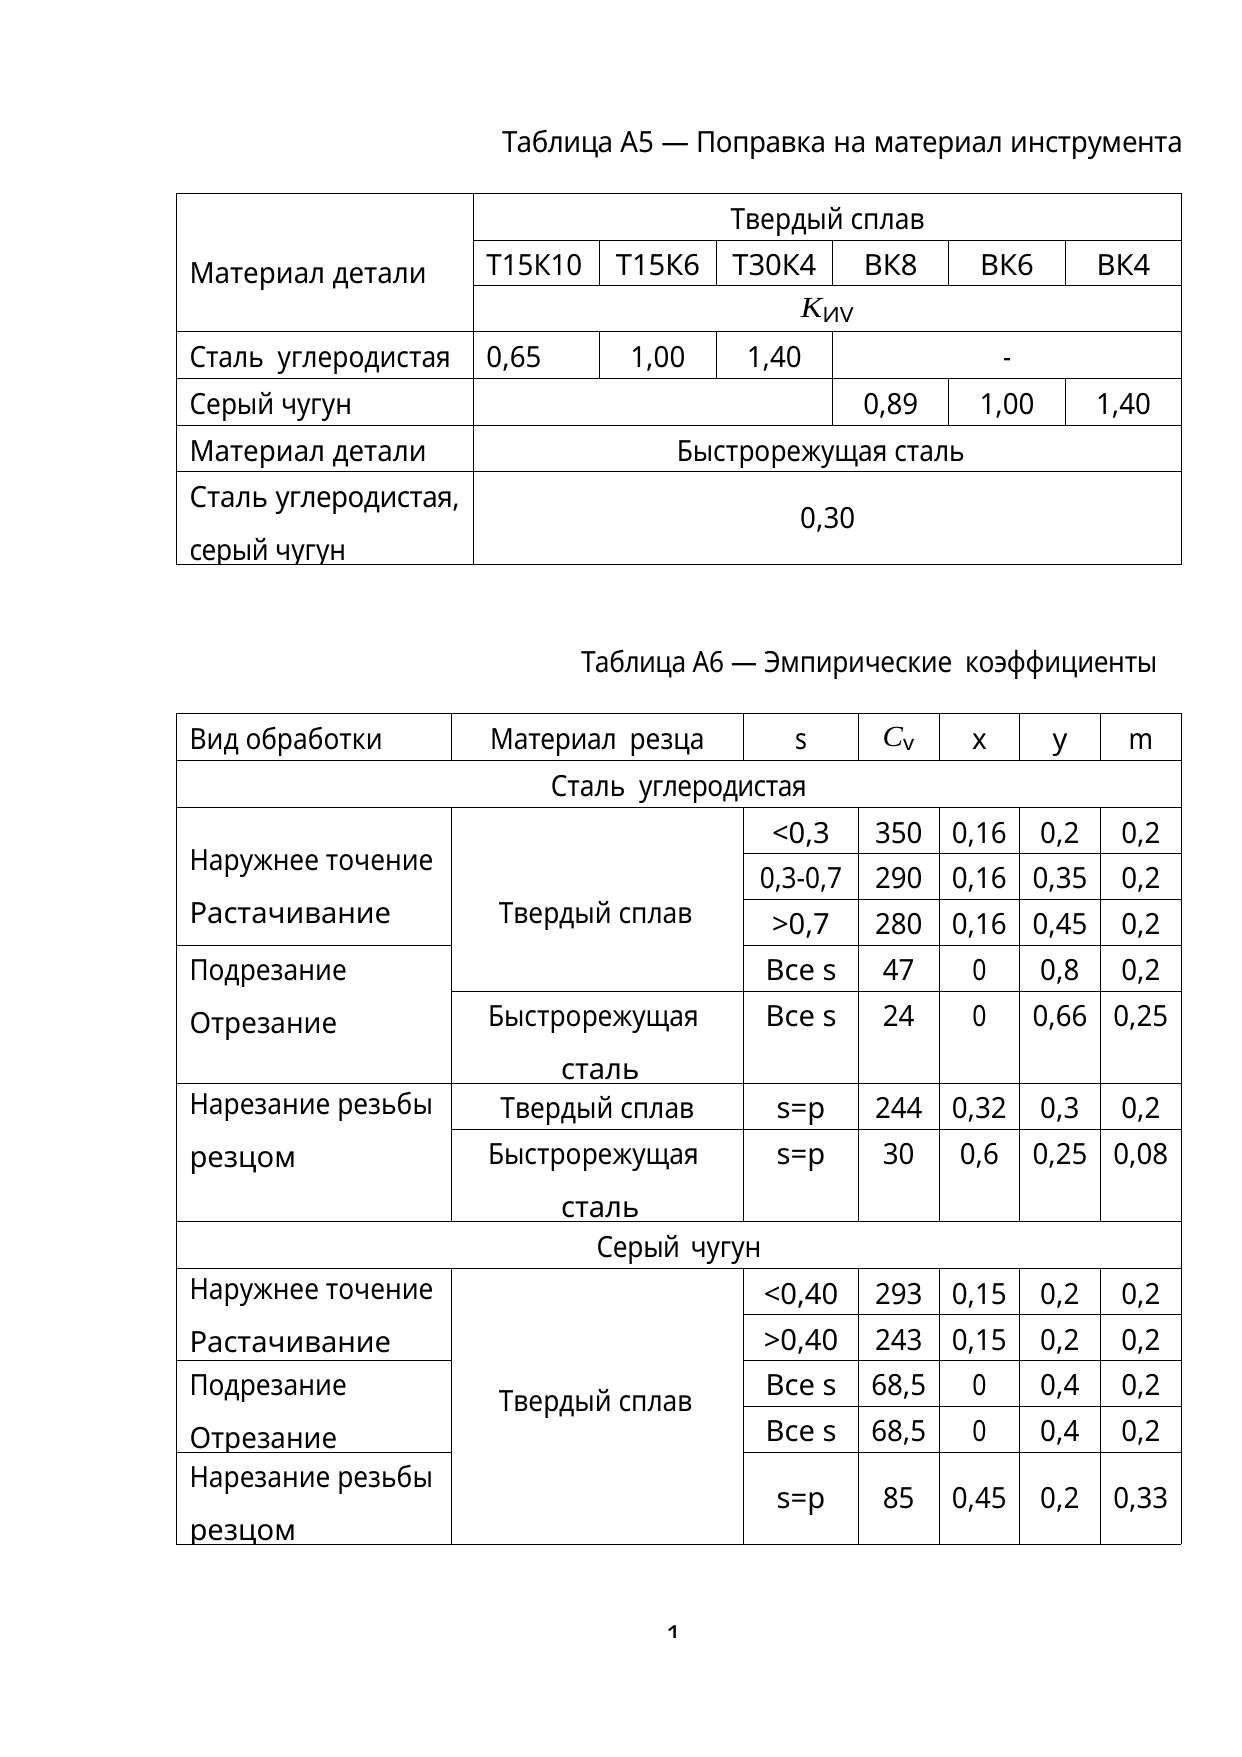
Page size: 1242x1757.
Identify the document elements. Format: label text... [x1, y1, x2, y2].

table_cell 1,40 [1066, 379, 1181, 424]
table_cell 0,25 [1020, 1130, 1100, 1221]
table_cell 0,45 [1020, 900, 1100, 945]
table_cell ВК6 [949, 241, 1065, 285]
table_cell [474, 379, 832, 424]
table_cell s=p [744, 1453, 858, 1543]
table_header s [744, 714, 858, 760]
table_cell 0,66 [1020, 992, 1100, 1082]
table_cell Сталь углеродистая [177, 332, 473, 378]
table_cell Подрезание Отрезание [177, 1361, 451, 1452]
table_cell Все s [744, 1407, 858, 1452]
table_cell 290 [859, 854, 939, 899]
table_cell Серый чугун [177, 1222, 1181, 1268]
table_cell 0,32 [940, 1084, 1019, 1129]
table_cell KИV [474, 286, 1181, 331]
table_cell Нарезание резьбы резцом [177, 1453, 451, 1543]
table_cell 0,2 [1020, 1315, 1100, 1360]
table_cell 0,4 [1020, 1407, 1100, 1452]
table_cell 0,4 [1020, 1361, 1100, 1406]
table_cell Сталь углеродистая, серый чугун [177, 472, 473, 564]
table_cell 1,00 [600, 332, 716, 378]
table_cell Т15К6 [600, 241, 716, 285]
table_cell >0,40 [744, 1315, 858, 1360]
table_cell s=p [744, 1084, 858, 1129]
table_cell 0,2 [1101, 1084, 1181, 1129]
table_cell 0 [940, 946, 1019, 991]
table_cell 0,2 [1101, 946, 1181, 991]
table_cell Серый чугун [177, 379, 473, 424]
table_cell Быстрорежущая сталь [474, 426, 1181, 471]
table_cell ВК8 [833, 241, 948, 285]
table_header Материал детали [177, 194, 473, 331]
table_cell 0,16 [940, 900, 1019, 945]
table_cell Сталь углеродистая [177, 761, 1181, 807]
table_cell Наружнее точение Растачивание [177, 808, 451, 945]
table_cell >0,7 [744, 900, 858, 945]
table_cell Т15К10 [474, 241, 599, 285]
table_header y [1020, 714, 1100, 760]
table_cell 243 [859, 1315, 939, 1360]
table_cell 0,15 [940, 1269, 1019, 1314]
table_cell 0,08 [1101, 1130, 1181, 1221]
table_header m [1101, 714, 1181, 760]
table_cell 0,89 [833, 379, 948, 424]
table_cell 0,35 [1020, 854, 1100, 899]
text Таблица А5 — Поправка на материал инструмента [502, 121, 1194, 161]
table_cell 0,16 [940, 854, 1019, 899]
table_cell Нарезание резьбы резцом [177, 1084, 451, 1221]
table_cell Твердый сплав [452, 1269, 743, 1543]
table_header x [940, 714, 1019, 760]
table_cell 0,2 [1020, 808, 1100, 853]
table_cell 0,2 [1101, 1269, 1181, 1314]
table_cell <0,3 [744, 808, 858, 853]
table_cell s=p [744, 1130, 858, 1221]
table_cell Все s [744, 992, 858, 1082]
table_header Материал резца [452, 714, 743, 760]
table_cell 280 [859, 900, 939, 945]
text Таблица А6 — Эмпирические коэффициенты [581, 641, 1194, 681]
table_cell 0,15 [940, 1315, 1019, 1360]
table_cell 0,6 [940, 1130, 1019, 1221]
table_header Cv [859, 714, 939, 760]
table_cell ВК4 [1066, 241, 1181, 285]
table_cell 30 [859, 1130, 939, 1221]
table_cell 0,25 [1101, 992, 1181, 1082]
table_cell 1,40 [717, 332, 832, 378]
table_cell Твердый сплав [452, 808, 743, 991]
table_cell Т30К4 [717, 241, 832, 285]
table_cell 1,00 [949, 379, 1065, 424]
table_cell Подрезание Отрезание [177, 946, 451, 1082]
table_cell Быстрорежущая сталь [452, 1130, 743, 1221]
table_cell 293 [859, 1269, 939, 1314]
table_cell <0,40 [744, 1269, 858, 1314]
table_cell 0,2 [1101, 808, 1181, 853]
table_cell Твердый сплав [452, 1084, 743, 1129]
table_cell 0,2 [1101, 1361, 1181, 1406]
table_cell 24 [859, 992, 939, 1082]
table_cell 350 [859, 808, 939, 853]
table_cell 244 [859, 1084, 939, 1129]
table_cell 0,2 [1101, 854, 1181, 899]
table_cell 0,2 [1020, 1269, 1100, 1314]
table_cell 0,3 [1020, 1084, 1100, 1129]
table_cell 0,65 [474, 332, 599, 378]
table_cell 0,2 [1101, 1407, 1181, 1452]
table_cell 85 [859, 1453, 939, 1543]
table_cell 47 [859, 946, 939, 991]
table_header Вид обработки [177, 714, 451, 760]
table_cell Материал детали [177, 426, 473, 471]
table_cell 0,30 [474, 472, 1181, 564]
table_cell 0 [940, 1407, 1019, 1452]
table_cell 0,45 [940, 1453, 1019, 1543]
table_cell 0,3-0,7 [744, 854, 858, 899]
table_cell Наружнее точение Растачивание [177, 1269, 451, 1360]
table_cell Быстрорежущая сталь [452, 992, 743, 1082]
table_cell - [833, 332, 1181, 378]
table_cell 0,8 [1020, 946, 1100, 991]
table_cell 0 [940, 1361, 1019, 1406]
table_cell 0 [940, 992, 1019, 1082]
table_cell 0,2 [1101, 1315, 1181, 1360]
table_cell 0,2 [1020, 1453, 1100, 1543]
table_cell 0,16 [940, 808, 1019, 853]
table_cell 0,33 [1101, 1453, 1181, 1543]
table_cell 68,5 [859, 1407, 939, 1452]
table_cell Все s [744, 1361, 858, 1406]
table_cell 0,2 [1101, 900, 1181, 945]
table_cell 68,5 [859, 1361, 939, 1406]
table_header Твердый сплав [474, 194, 1181, 239]
table_cell Все s [744, 946, 858, 991]
